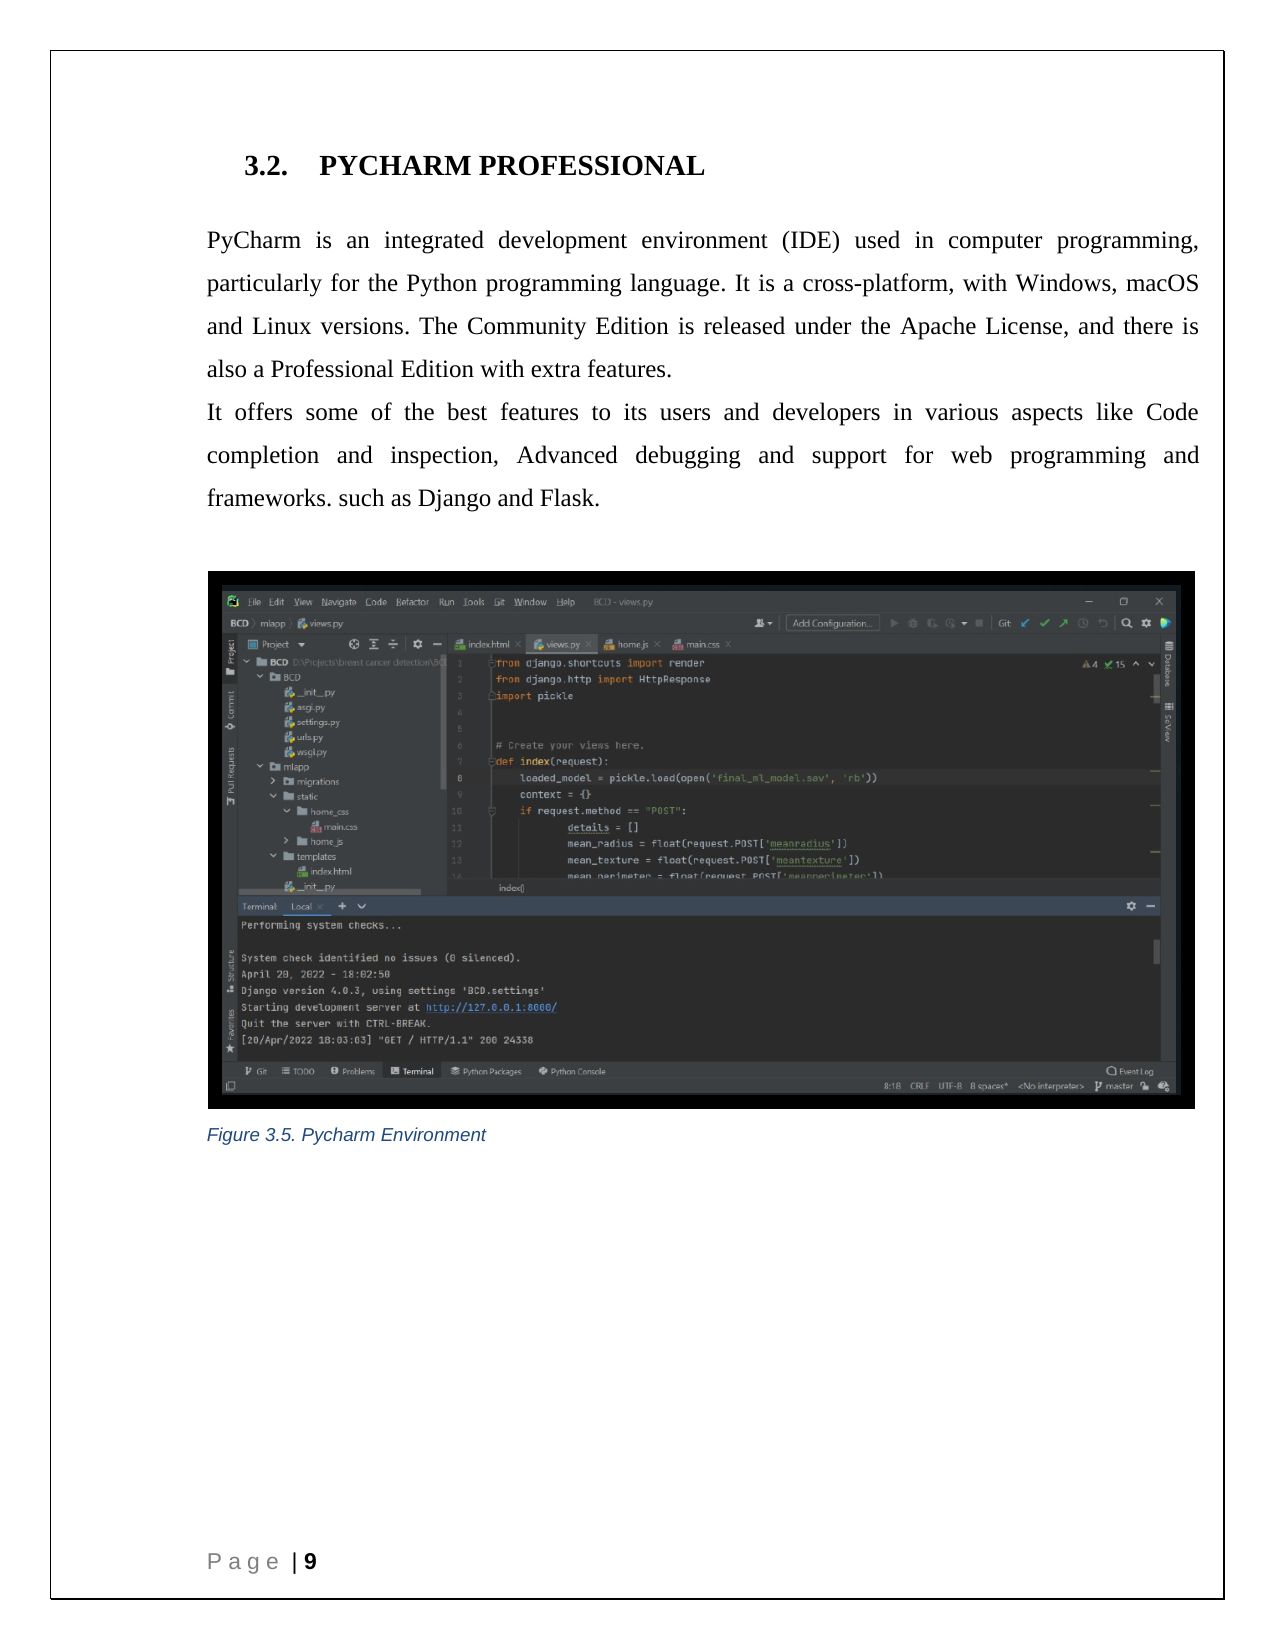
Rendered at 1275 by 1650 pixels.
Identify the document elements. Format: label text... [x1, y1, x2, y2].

text Figure 3.5. Pycharm Environment [207, 1123, 1200, 1145]
list PYCHARM PROFESSIONAL [244, 148, 1200, 181]
text It offers some of the best features to its users and developers in various aspects like Code completion and inspection, Advanced debugging and support for web programming and frameworks. such as Django and Flask. [207, 397, 1200, 512]
text PyCharm is an integrated development environment (IDE) used in computer programming, particularly for the Python programming language. It is a cross-platform, with Windows, macOS and Linux versions. The Community Edition is released under the Apache License, and there is also a Professional Edition with extra features. [207, 225, 1200, 383]
picture [222, 585, 1181, 1095]
